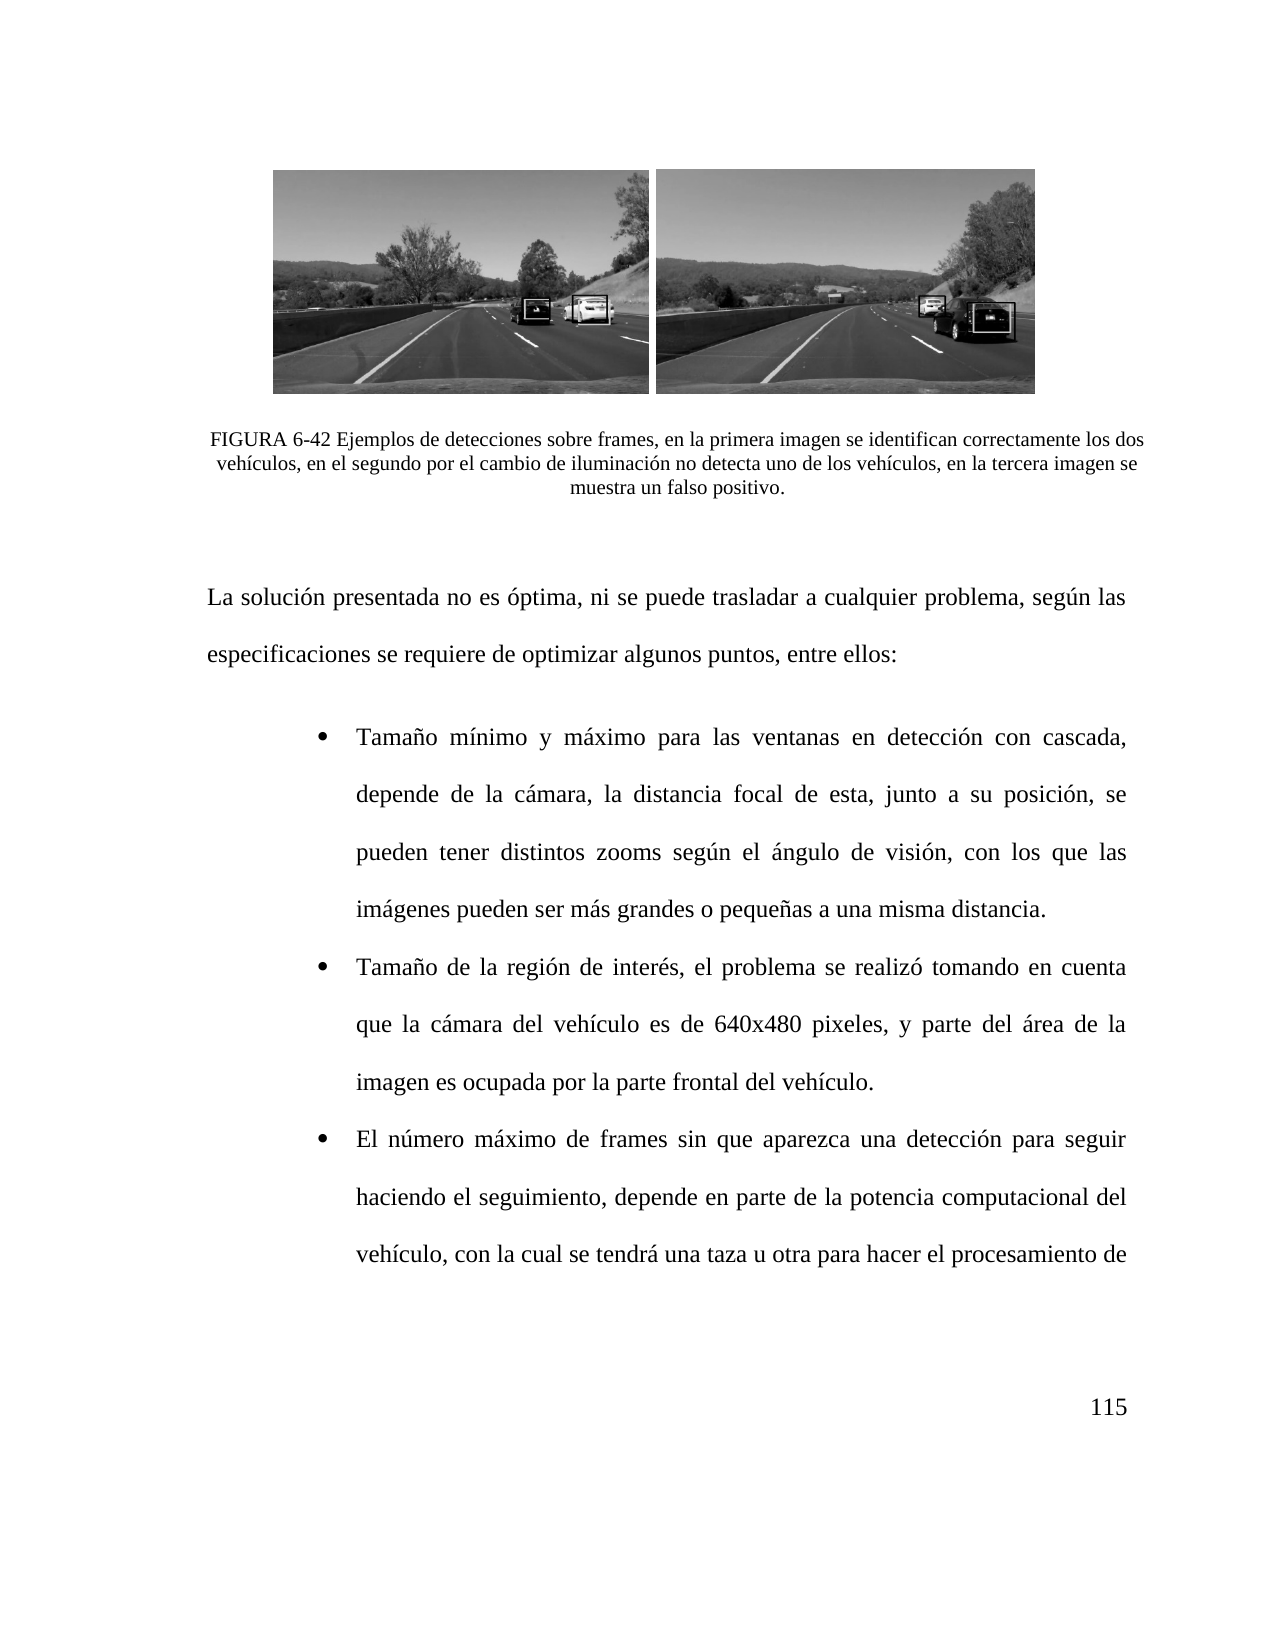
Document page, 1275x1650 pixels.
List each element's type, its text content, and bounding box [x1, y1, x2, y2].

list Tamaño mínimo y máximo para las ventanas en detección con cascada, depende de la cámara, la distancia focal de esta, junto a su posición, se pueden tener distintos zooms según el ángulo de visión, con los que las imágenes pueden ser más grandes o pequeñas a una misma distancia. [318, 722, 1127, 923]
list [318, 1124, 1127, 1268]
picture [273, 170, 649, 394]
list Tamaño de la región de interés, el problema se realizó tomando en cuenta que la cámara del vehículo es de 640x480 pixeles, y parte del área de la imagen es ocupada por la parte frontal del vehículo. [318, 952, 1127, 1095]
picture [656, 169, 1035, 394]
text La solución presentada no es óptima, ni se puede trasladar a cualquier problema, según las especificaciones se requiere de optimizar algunos puntos, entre ellos: [207, 499, 1127, 668]
